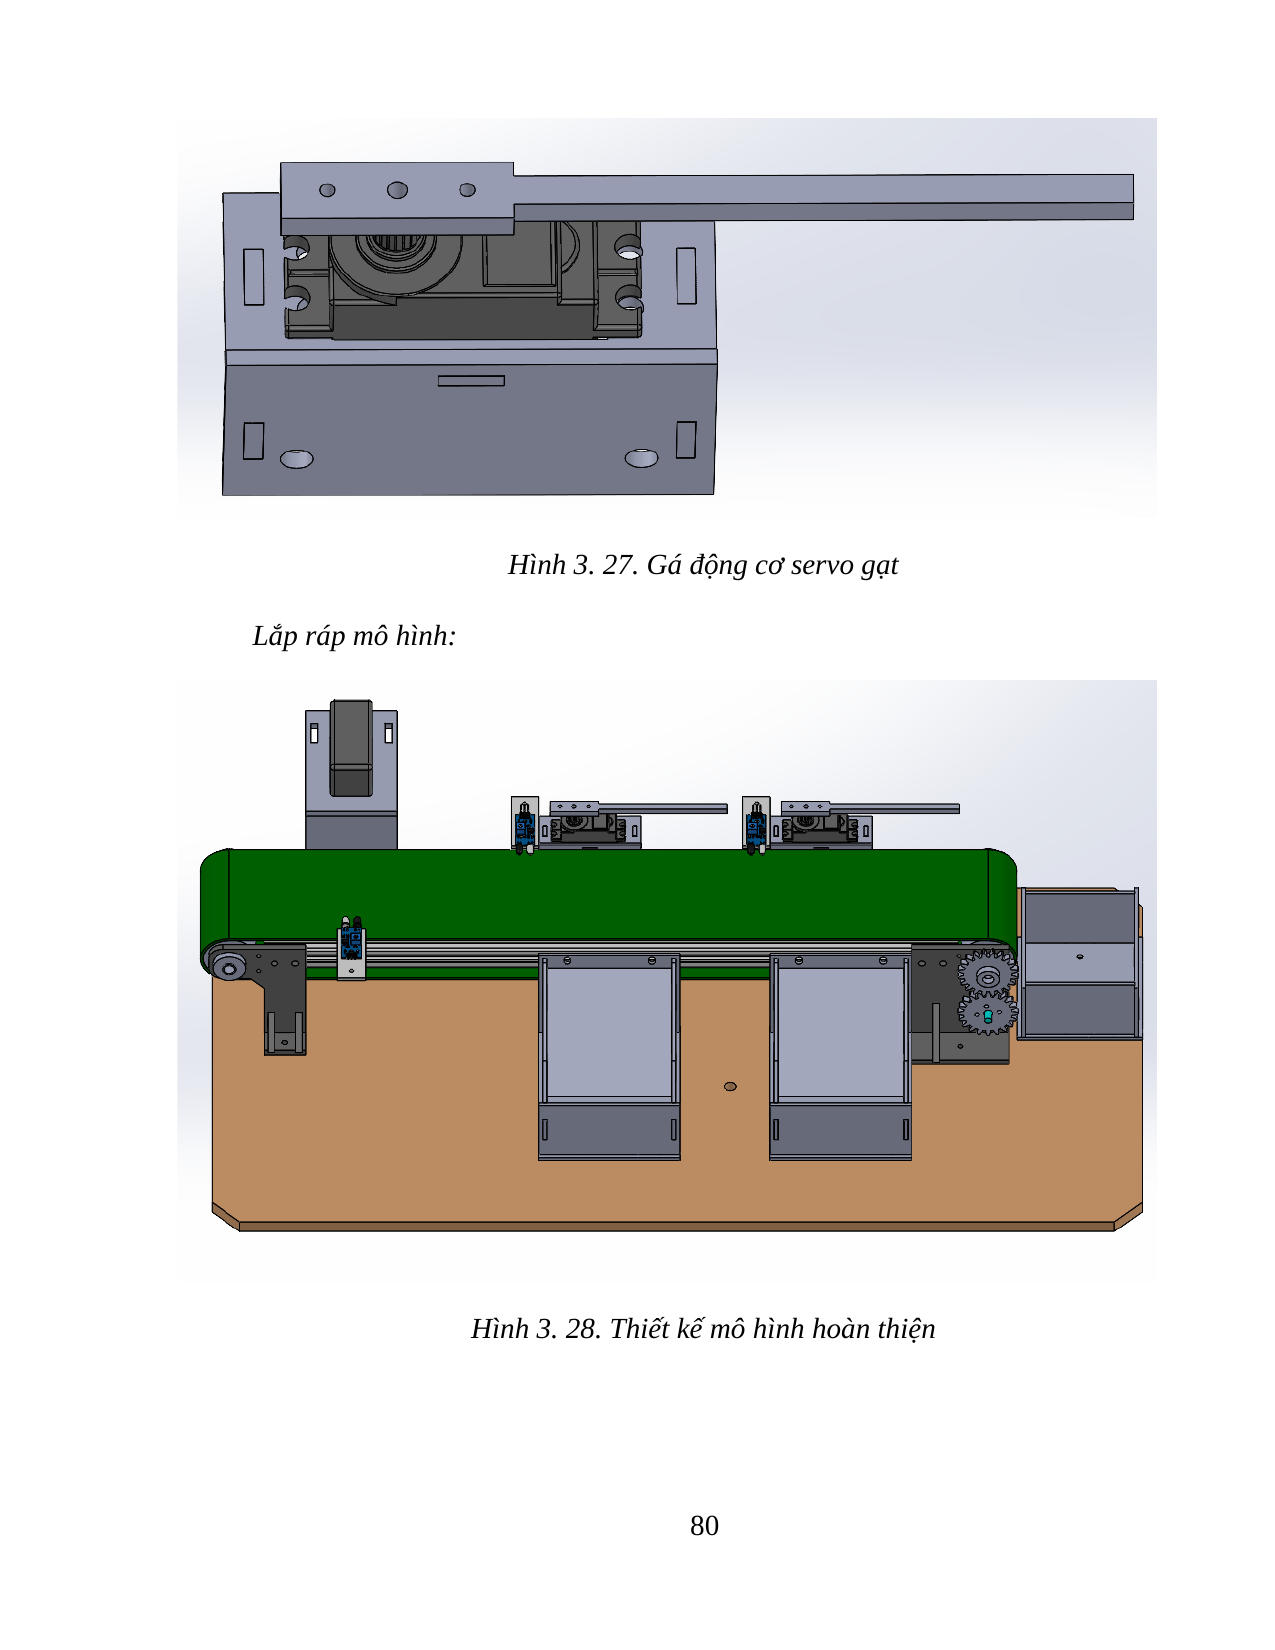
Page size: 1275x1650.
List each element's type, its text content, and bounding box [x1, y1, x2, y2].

text Lắp ráp mô hình: [177, 618, 1157, 652]
text Hình 3. 28. Thiết kế mô hình hoàn thiện [177, 1312, 1157, 1345]
picture [177, 680, 1157, 1283]
text Hình 3. 27. Gá động cơ servo gạt [177, 547, 1157, 580]
picture [177, 118, 1157, 518]
